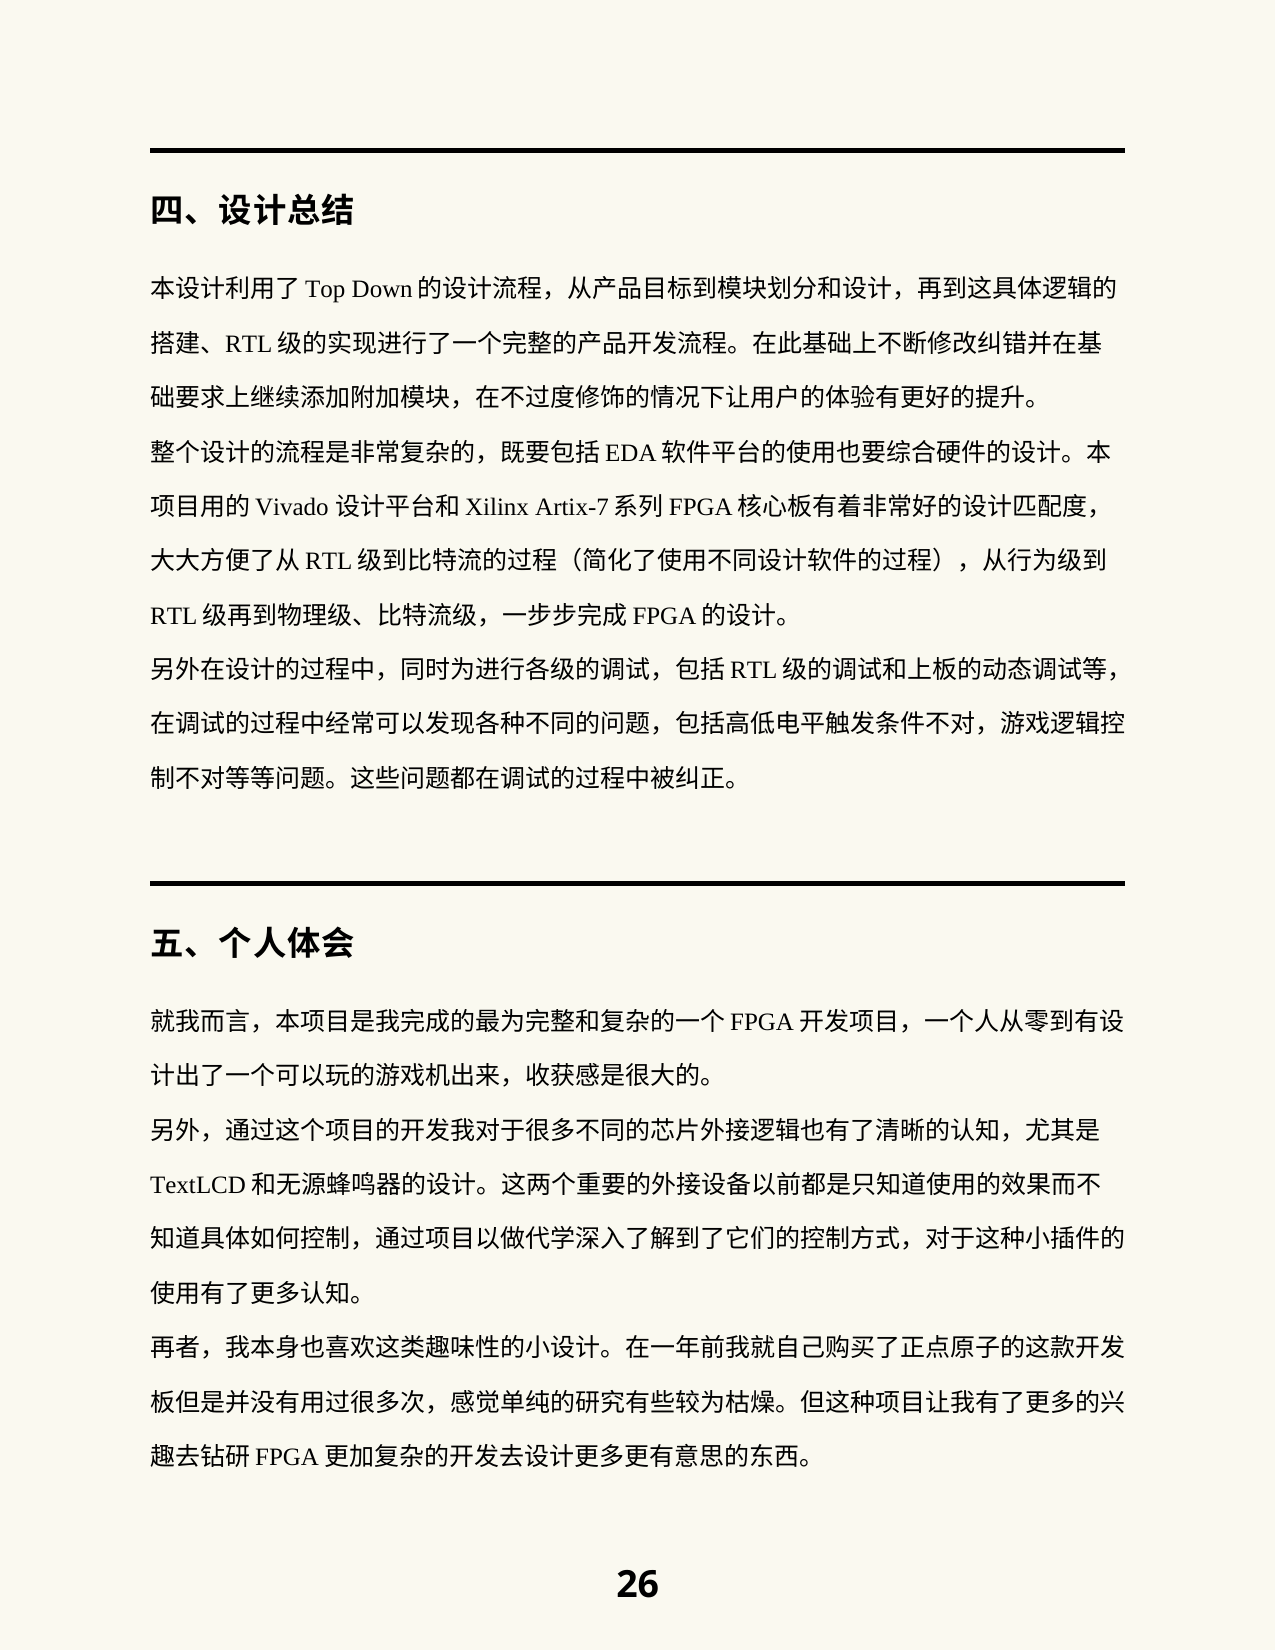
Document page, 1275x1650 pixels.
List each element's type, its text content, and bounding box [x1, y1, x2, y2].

subtitle 五、个人体会 [150, 886, 1125, 965]
text 整个设计的流程是非常复杂的，既要包括EDA软件平台的使用也要综合硬件的设计。本项目用的Vivado 设计平台和Xilinx Artix-7系列FPGA核心板有着非常好的设计匹配度，大大方便了从RTL级到比特流的过程（简化了使用不同设计软件的过程），从行为级到RTL级再到物理级、比特流级，一步步完成FPGA的设计。 [150, 432, 1125, 631]
text 就我而言，本项目是我完成的最为完整和复杂的一个FPGA开发项目，一个人从零到有设计出了一个可以玩的游戏机出来，收获感是很大的。 [150, 1001, 1125, 1092]
text 另外在设计的过程中，同时为进行各级的调试，包括RTL级的调试和上板的动态调试等，在调试的过程中经常可以发现各种不同的问题，包括高低电平触发条件不对，游戏逻辑控制不对等等问题。这些问题都在调试的过程中被纠正。 [150, 649, 1125, 794]
text 另外，通过这个项目的开发我对于很多不同的芯片外接逻辑也有了清晰的认知，尤其是TextLCD和无源蜂鸣器的设计。这两个重要的外接设备以前都是只知道使用的效果而不知道具体如何控制，通过项目以做代学深入了解到了它们的控制方式，对于这种小插件的使用有了更多认知。 [150, 1110, 1125, 1309]
text 再者，我本身也喜欢这类趣味性的小设计。在一年前我就自己购买了正点原子的这款开发板但是并没有用过很多次，感觉单纯的研究有些较为枯燥。但这种项目让我有了更多的兴趣去钻研FPGA更加复杂的开发去设计更多更有意思的东西。 [150, 1328, 1125, 1473]
subtitle 四、设计总结 [150, 153, 1125, 232]
text 本设计利用了Top Down的设计流程，从产品目标到模块划分和设计，再到这具体逻辑的搭建、RTL级的实现进行了一个完整的产品开发流程。在此基础上不断修改纠错并在基础要求上继续添加附加模块，在不过度修饰的情况下让用户的体验有更好的提升。 [150, 269, 1125, 414]
